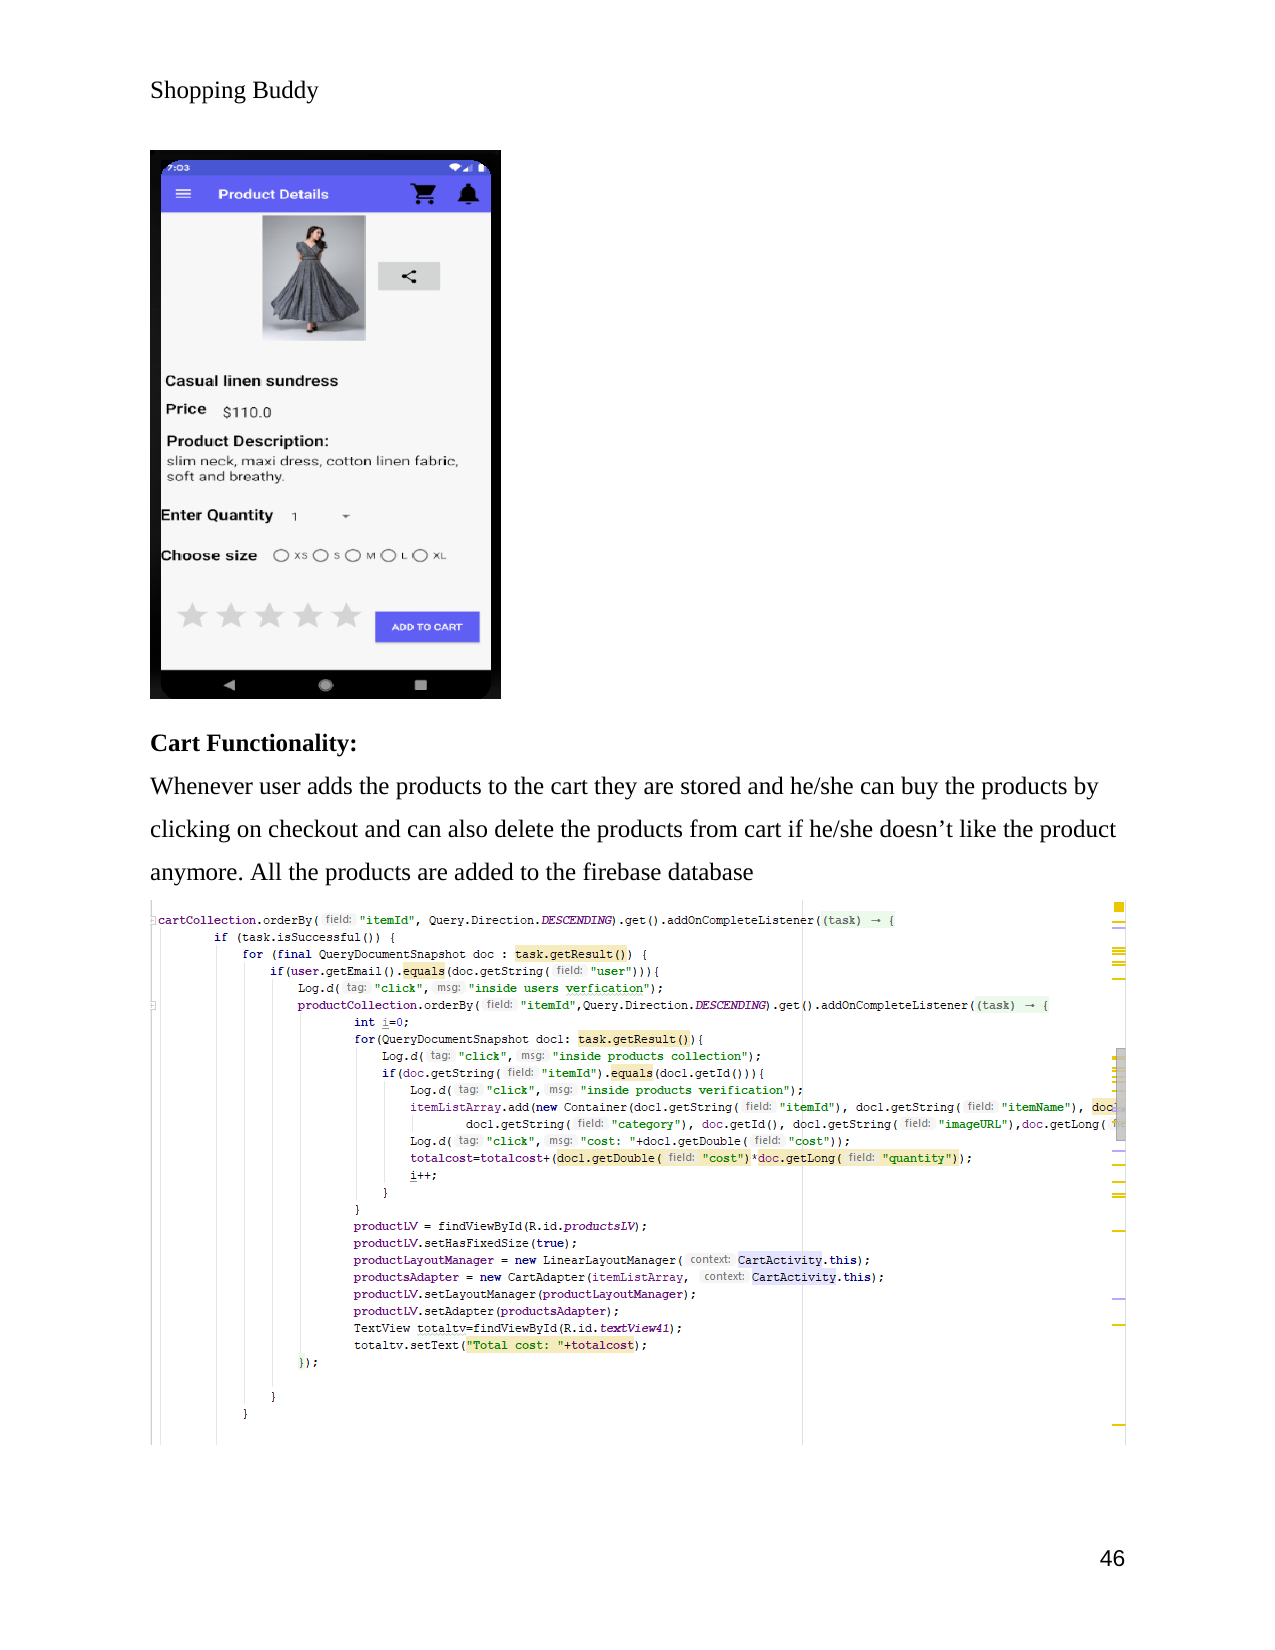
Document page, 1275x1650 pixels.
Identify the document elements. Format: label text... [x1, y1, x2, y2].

text Cart Functionality: [150, 728, 1125, 757]
picture [150, 150, 501, 699]
text Whenever user adds the products to the cart they are stored and he/she can buy the products by clicking on checkout and can also delete the products from cart if he/she doesn’t like the product anymore. All the products are added to the firebase database [150, 771, 1125, 886]
picture [150, 900, 1126, 1445]
